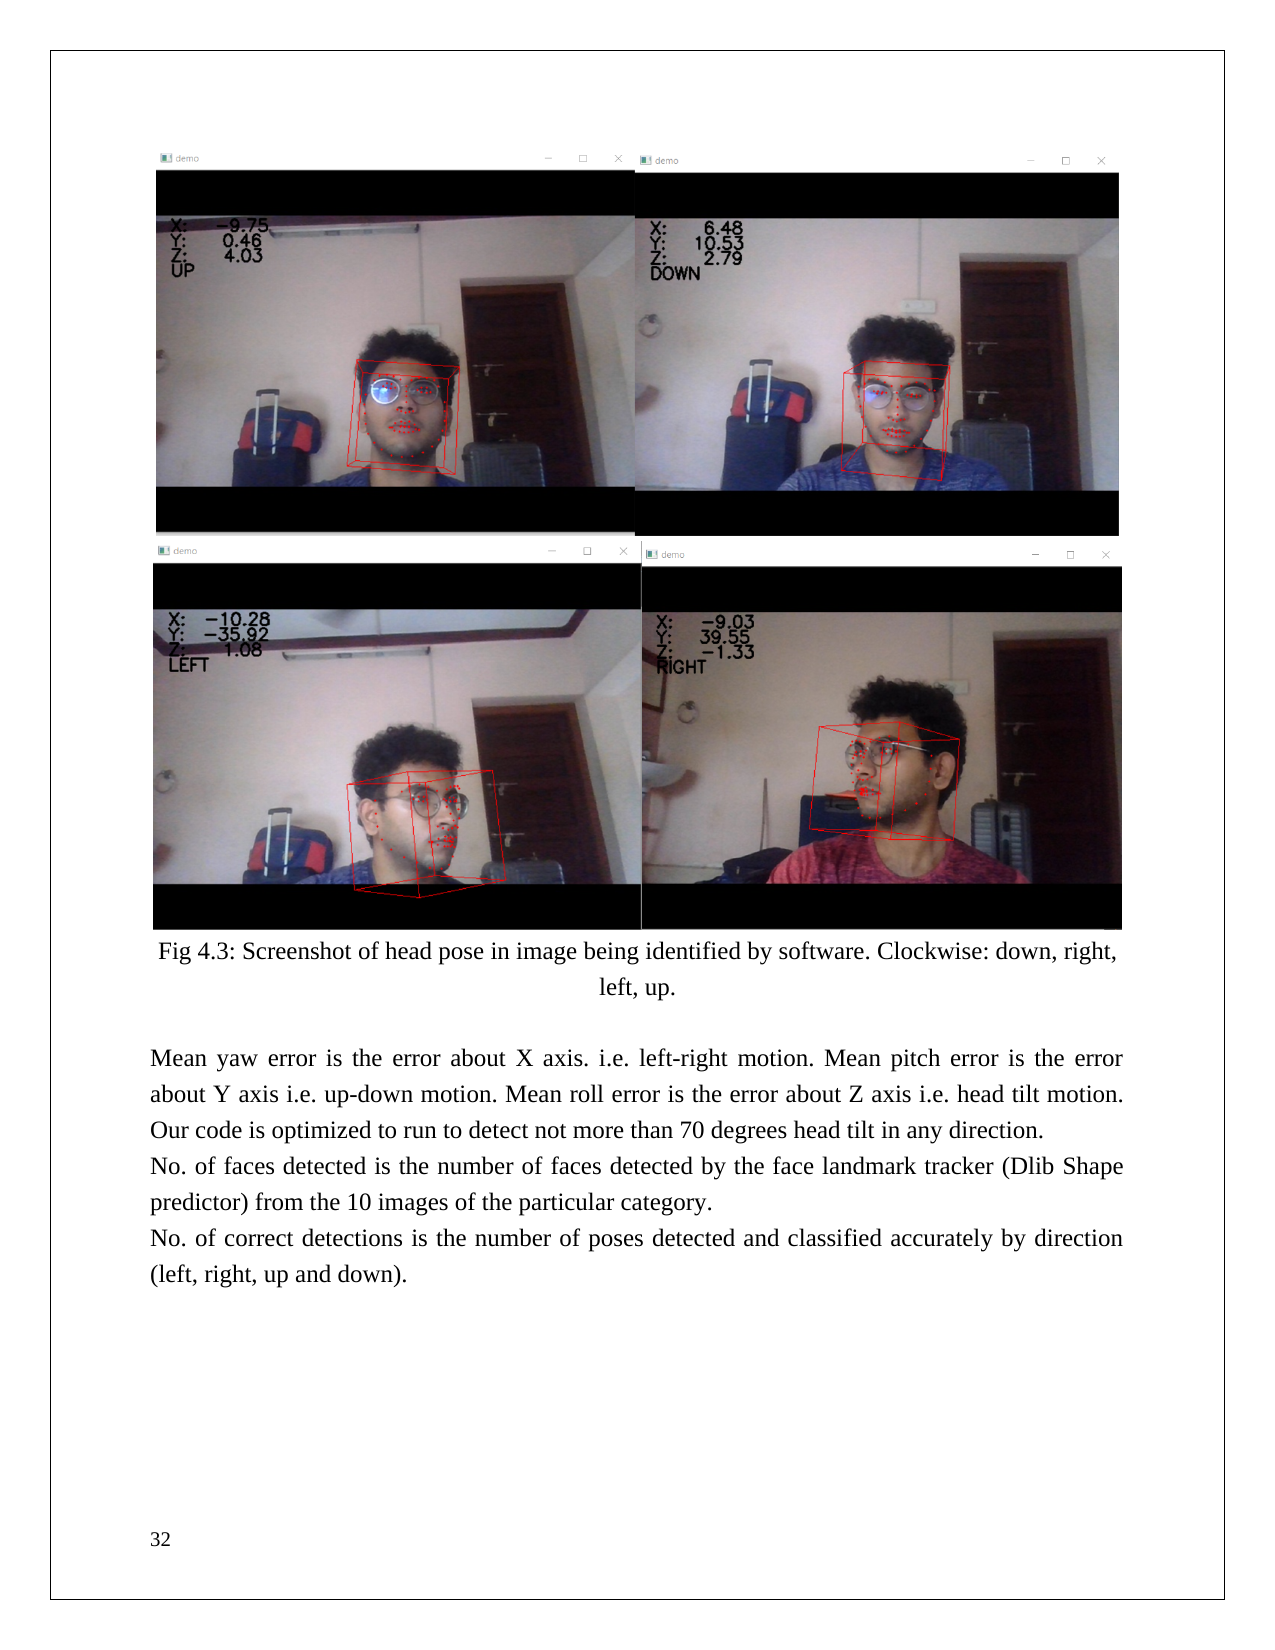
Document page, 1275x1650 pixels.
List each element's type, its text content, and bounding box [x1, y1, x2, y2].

text No. of faces detected is the number of faces detected by the face landmark tracker (Dlib Shape predictor) from the 10 images of the particular category. [150, 1151, 1125, 1216]
text No. of correct detections is the number of poses detected and classified accurately by direction (left, right, up and down). [150, 1223, 1125, 1288]
picture [156, 150, 1119, 536]
picture [153, 541, 1122, 930]
text Fig 4.3: Screenshot of head pose in image being identified by software. Clockwise: down, right, left, up. [150, 936, 1125, 1000]
text Mean yaw error is the error about X axis. i.e. left-right motion. Mean pitch error is the error about Y axis i.e. up-down motion. Mean roll error is the error about Z axis i.e. head tilt motion. Our code is optimized to run to detect not more than 70 degrees head tilt in any direction. [150, 1043, 1125, 1144]
